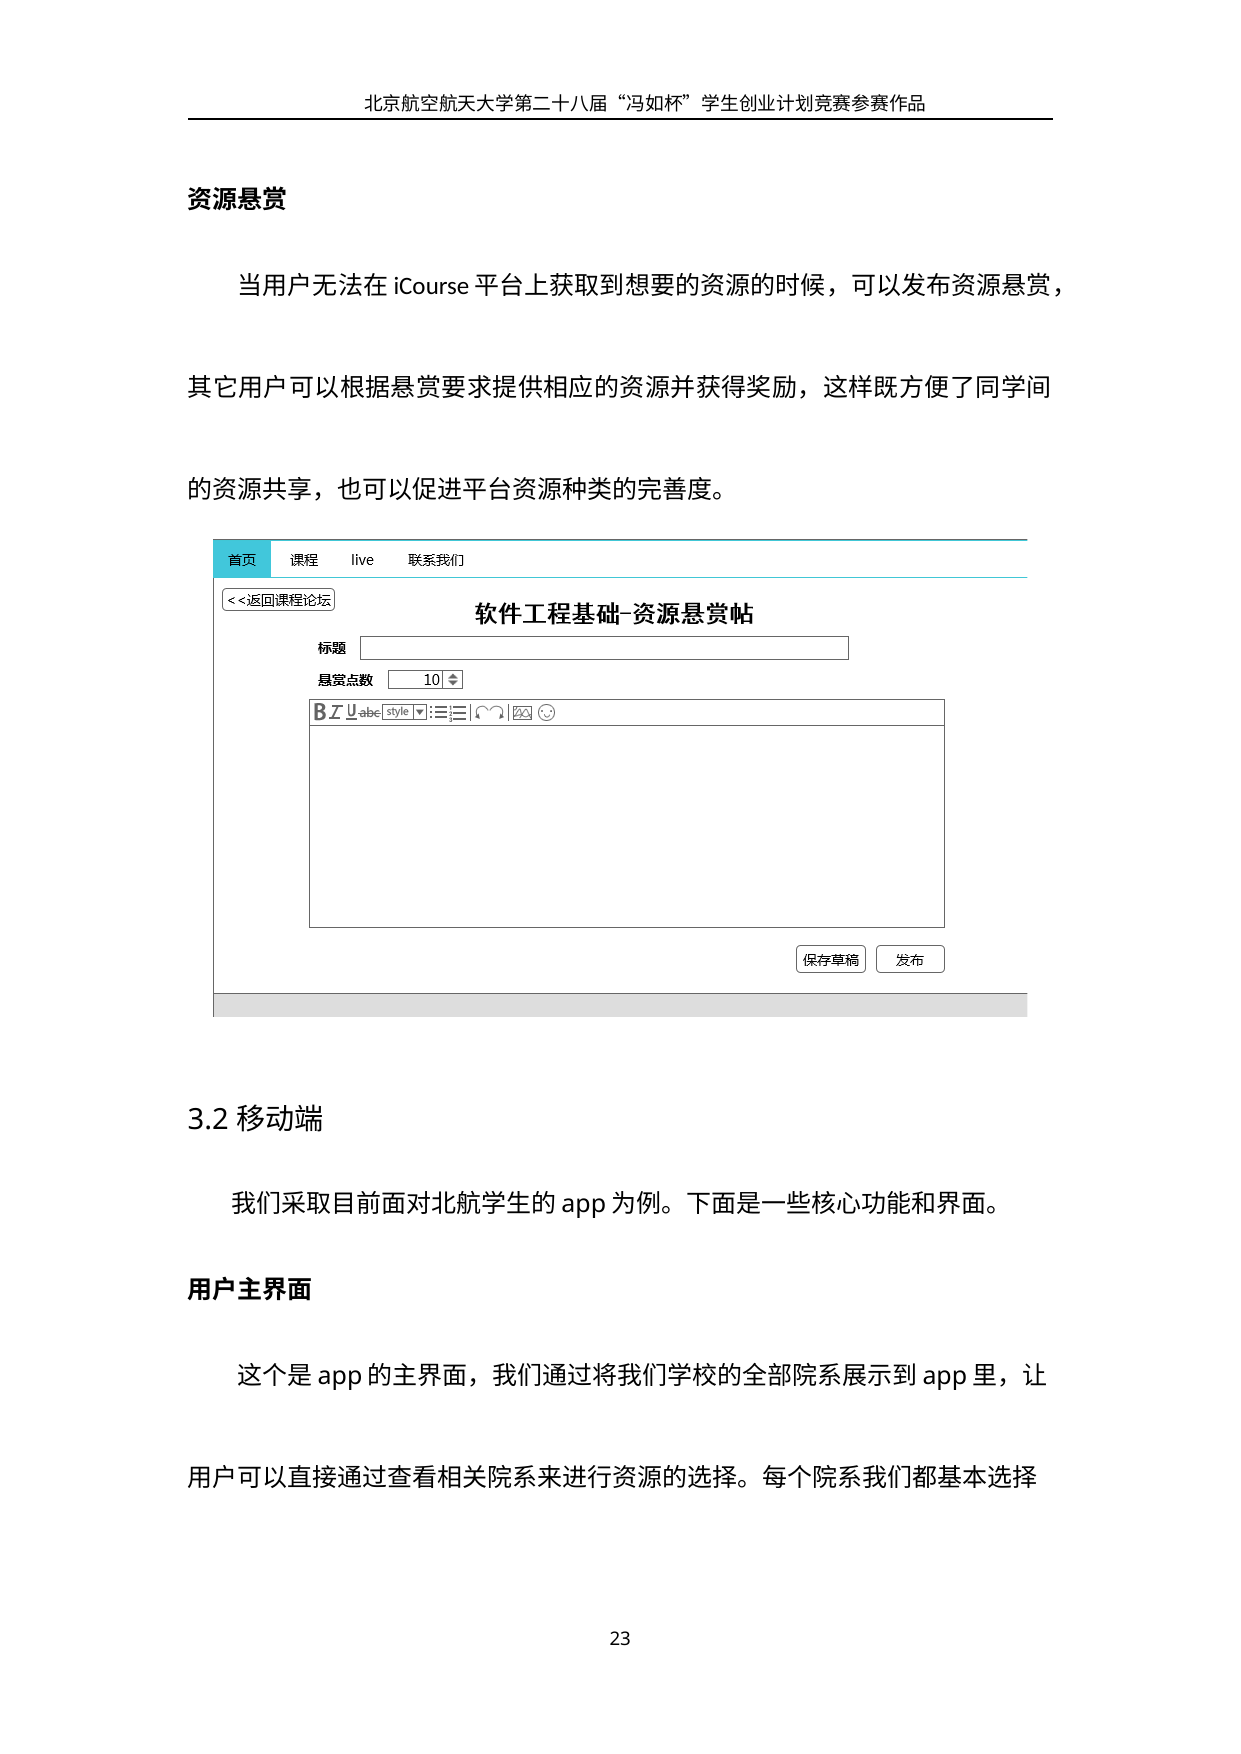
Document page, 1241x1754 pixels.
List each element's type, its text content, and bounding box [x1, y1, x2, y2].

picture [213, 539, 1028, 1017]
text 我们采取目前面对北航学生的app为例。下面是一些核心功能和界面。 [231, 1168, 1053, 1236]
subtitle 3.2 移动端 [187, 1083, 1053, 1151]
text 当用户无法在iCourse平台上获取到想要的资源的时候，可以发布资源悬赏，其它用户可以根据悬赏要求提供相应的资源并获得奖励，这样既方便了同学间的资源共享，也可以促进平台资源种类的完善度。 [187, 250, 1053, 522]
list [187, 1340, 1053, 1510]
text 用户主界面 [187, 1254, 1053, 1322]
text 资源悬赏 [187, 164, 1053, 232]
